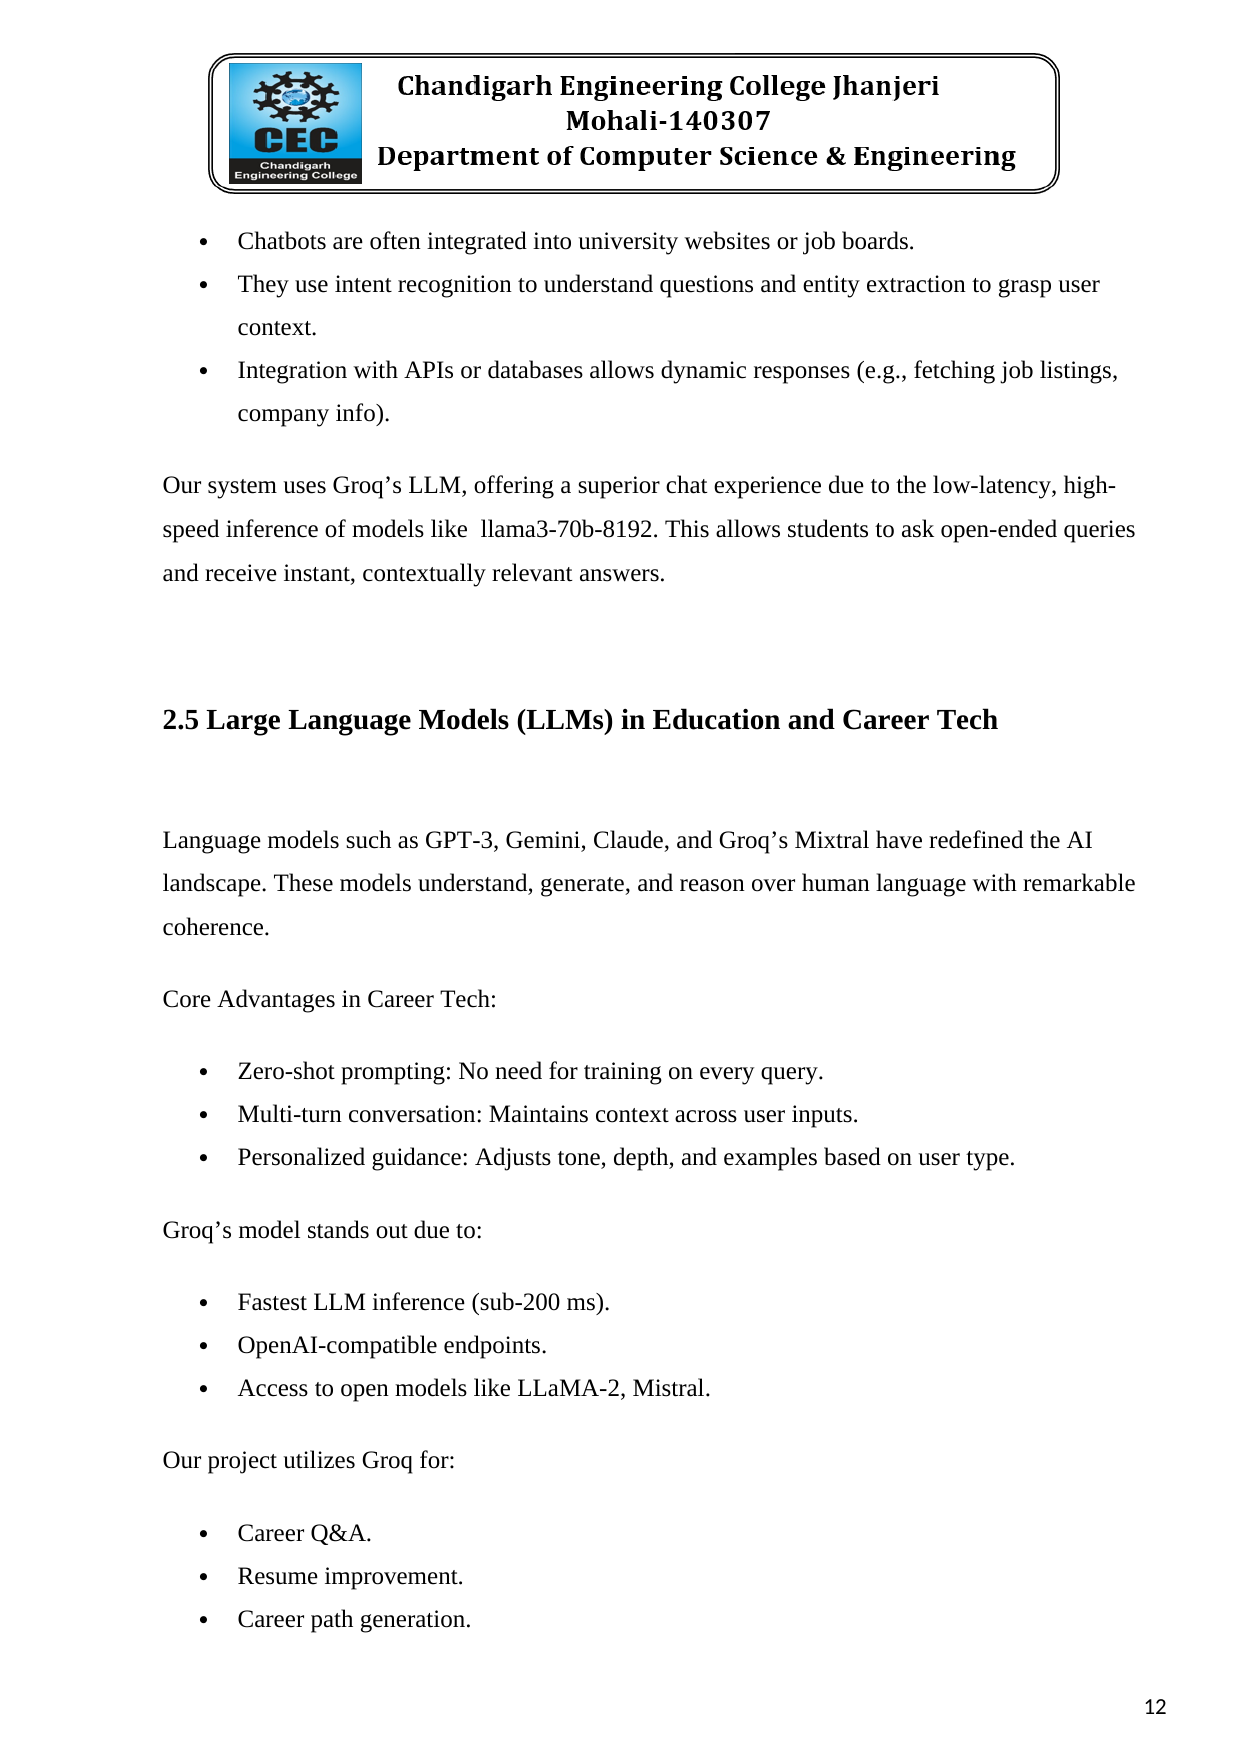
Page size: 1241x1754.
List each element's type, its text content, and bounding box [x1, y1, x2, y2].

list Multi-turn conversation: Maintains context across user inputs. [200, 1099, 1166, 1128]
list Resume improvement. [200, 1561, 1166, 1590]
text Our system uses Groq’s LLM, offering a superior chat experience due to the low-latency, high-speed inference of models like llama3-70b-8192. This allows students to ask open-ended queries and receive instant, contextually relevant answers. [162, 471, 1166, 586]
list Career Q&A. [200, 1518, 1166, 1547]
text Groq’s model stands out due to: [162, 1215, 1166, 1243]
text 2.5 Large Language Models (LLMs) in Education and Career Tech [162, 702, 1166, 736]
list Career path generation. [200, 1604, 1166, 1633]
list Chatbots are often integrated into university websites or job boards. [200, 226, 1166, 254]
text Core Advantages in Career Tech: [162, 984, 1166, 1013]
text Our project utilizes Groq for: [162, 1446, 1166, 1474]
picture [162, 29, 1102, 226]
text Language models such as GPT-3, Gemini, Claude, and Groq’s Mixtral have redefined the AI landscape. These models understand, generate, and reason over human language with remarkable coherence. [162, 825, 1166, 940]
list Fastest LLM inference (sub-200 ms). [200, 1287, 1166, 1316]
list Personalized guidance: Adjusts tone, depth, and examples based on user type. [200, 1142, 1166, 1171]
list Access to open models like LLaMA-2, Mistral. [200, 1373, 1166, 1402]
list Integration with APIs or databases allows dynamic responses (e.g., fetching job listings, company info). [200, 355, 1166, 427]
list Zero-shot prompting: No need for training on every query. [200, 1056, 1166, 1085]
list OpenAI-compatible endpoints. [200, 1330, 1166, 1359]
list They use intent recognition to understand questions and entity extraction to grasp user context. [200, 269, 1166, 341]
